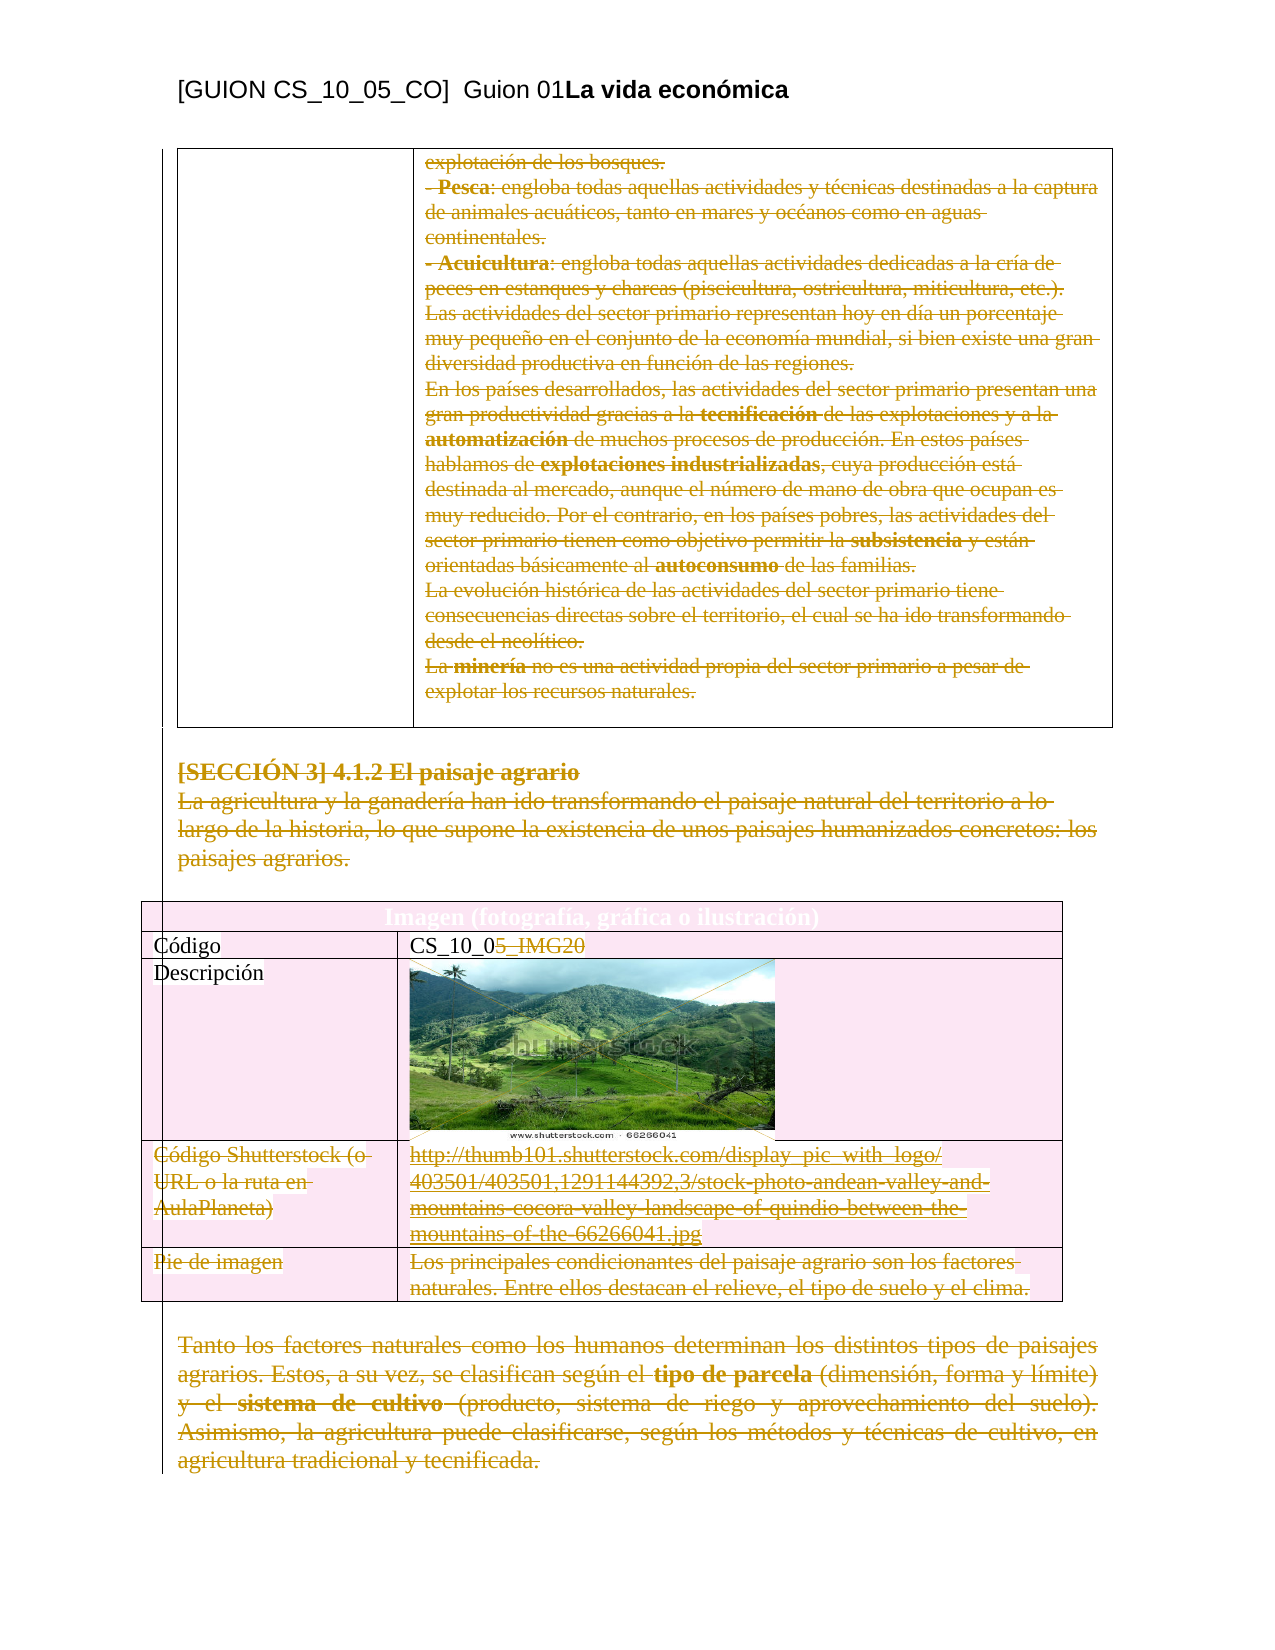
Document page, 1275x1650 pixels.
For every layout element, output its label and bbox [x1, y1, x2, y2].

picture [594, 960, 775, 1139]
table_cell [178, 149, 413, 727]
picture [409, 960, 590, 1139]
picture [412, 959, 772, 1049]
picture [411, 1051, 774, 1141]
table_cell [414, 149, 1112, 727]
